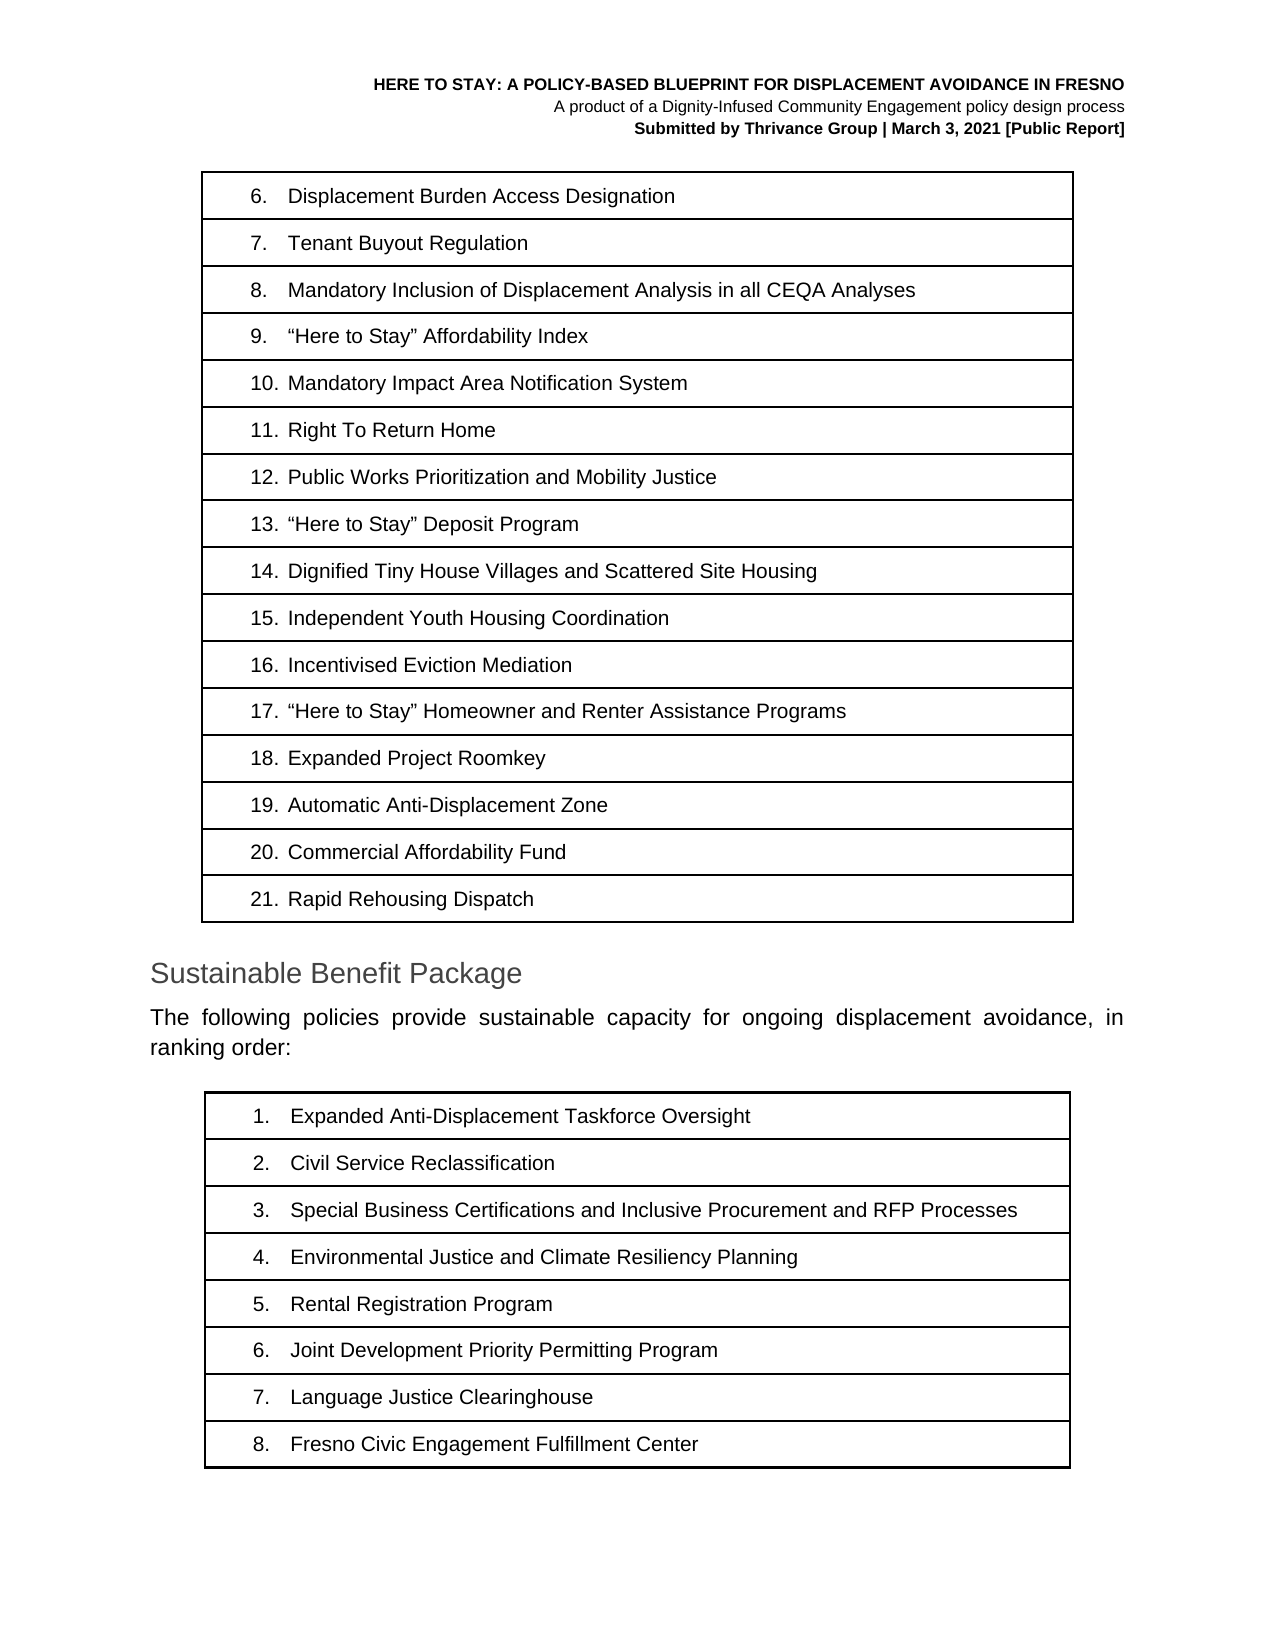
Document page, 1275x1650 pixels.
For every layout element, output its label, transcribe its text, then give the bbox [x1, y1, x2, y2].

table_cell Right To Return Home [203, 408, 1072, 452]
text The following policies provide sustainable capacity for ongoing displacement avoidance, in ranking order: [150, 1003, 1125, 1060]
table_cell Rapid Rehousing Dispatch [203, 876, 1072, 921]
subtitle Sustainable Benefit Package [150, 957, 1125, 990]
table_cell Mandatory Impact Area Notification System [203, 361, 1072, 406]
table_cell Tenant Buyout Regulation [203, 220, 1072, 265]
table_cell Mandatory Inclusion of Displacement Analysis in all CEQA Analyses [203, 267, 1072, 312]
table_cell Joint Development Priority Permitting Program [206, 1328, 1069, 1373]
table_cell Expanded Project Roomkey [203, 736, 1072, 781]
table_cell Fresno Civic Engagement Fulfillment Center [206, 1422, 1069, 1466]
table_cell Rental Registration Program [206, 1281, 1069, 1326]
table_cell Commercial Affordability Fund [203, 830, 1072, 874]
table_cell Public Works Prioritization and Mobility Justice [203, 455, 1072, 499]
table_cell Automatic Anti-Displacement Zone [203, 783, 1072, 827]
table_header Expanded Anti-Displacement Taskforce Oversight [206, 1094, 1069, 1138]
table_cell Dignified Tiny House Villages and Scattered Site Housing [203, 548, 1072, 593]
table_cell Incentivised Eviction Mediation [203, 642, 1072, 687]
table_cell Civil Service Reclassification [206, 1140, 1069, 1185]
table_cell “Here to Stay” Affordability Index [203, 314, 1072, 359]
table_cell Environmental Justice and Climate Resiliency Planning [206, 1234, 1069, 1279]
table_cell Independent Youth Housing Coordination [203, 595, 1072, 640]
table_cell Displacement Burden Access Designation [203, 173, 1072, 218]
table_cell “Here to Stay” Deposit Program [203, 501, 1072, 546]
table_cell Special Business Certifications and Inclusive Procurement and RFP Processes [206, 1187, 1069, 1232]
table_cell Language Justice Clearinghouse [206, 1375, 1069, 1419]
table_cell “Here to Stay” Homeowner and Renter Assistance Programs [203, 689, 1072, 734]
